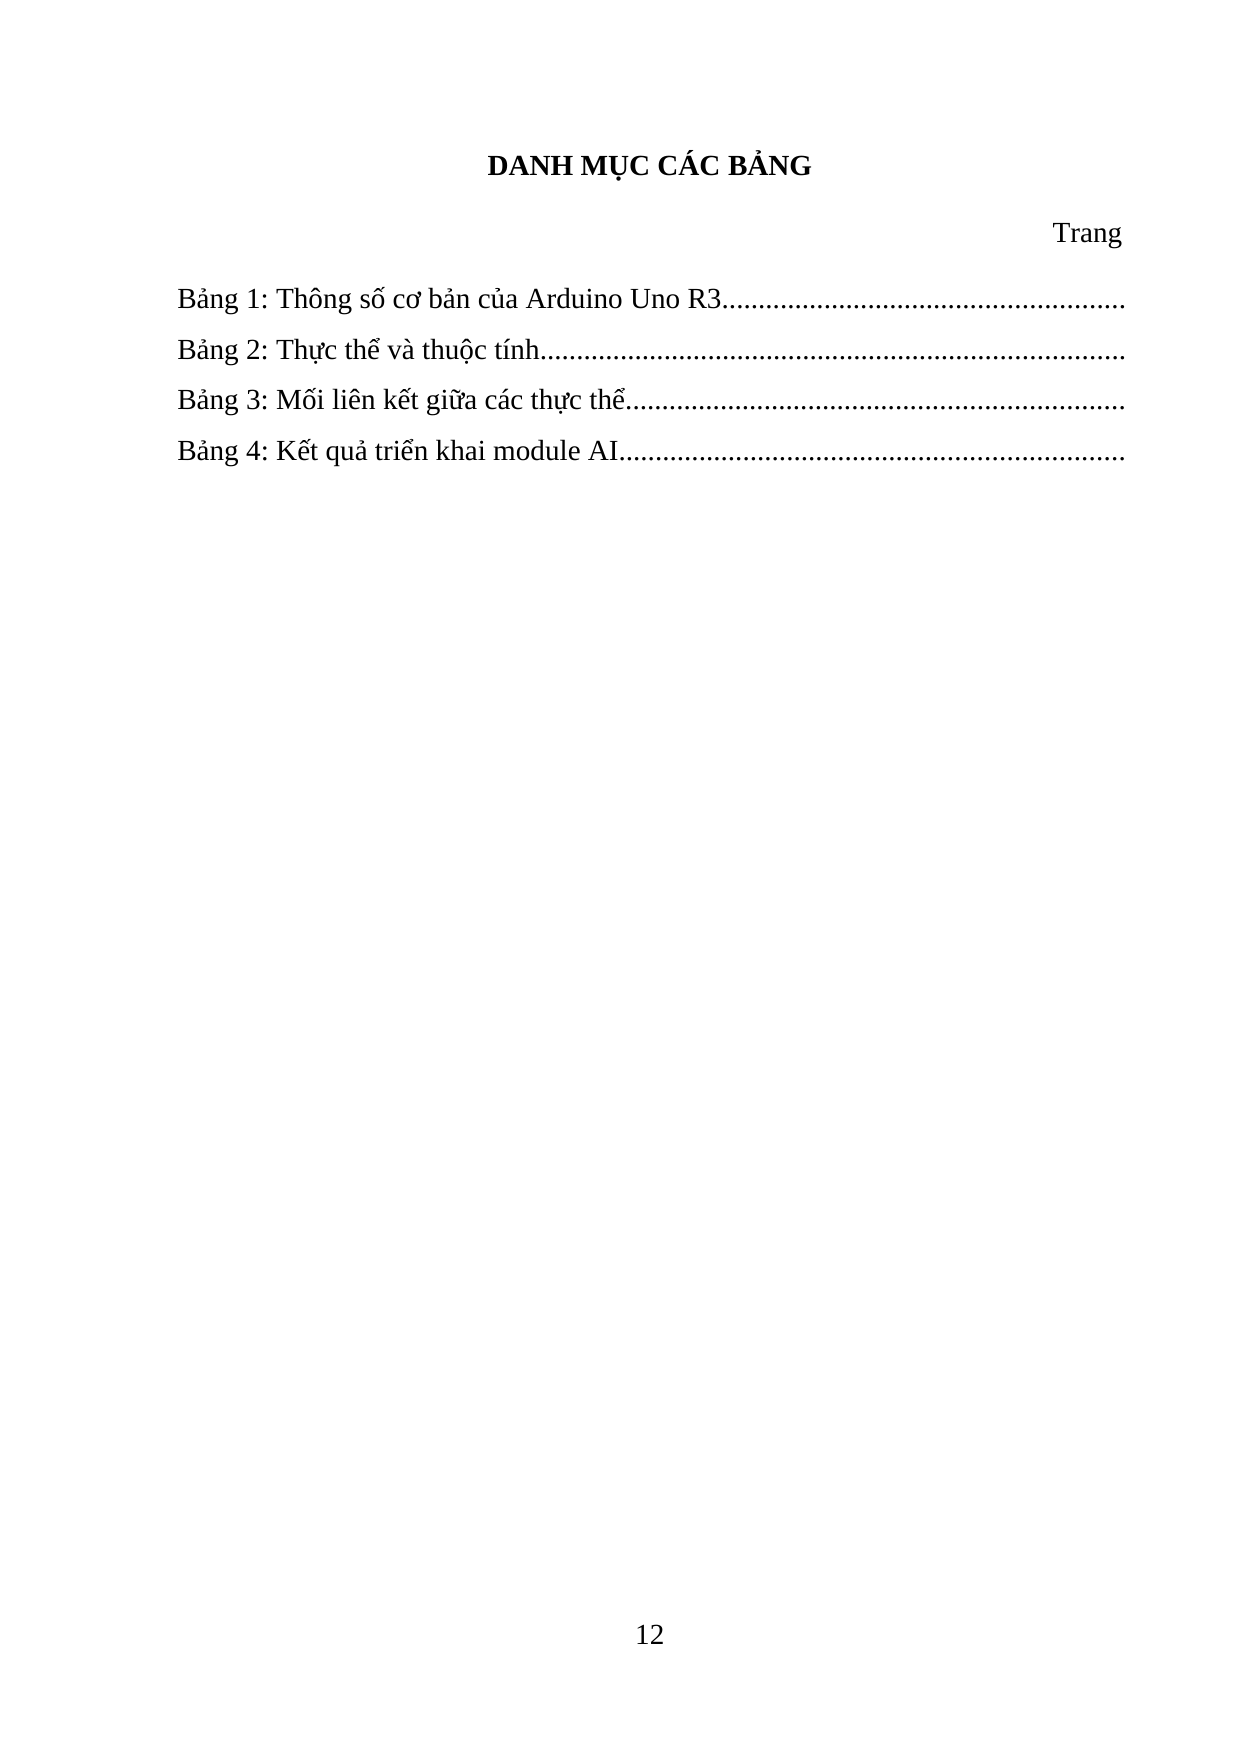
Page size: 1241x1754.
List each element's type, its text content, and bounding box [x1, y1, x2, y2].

text Bảng 4: Kết quả triển khai module AI 78 [177, 433, 1122, 466]
text Bảng 3: Mối liên kết giữa các thực thể 75 [177, 382, 1122, 416]
text Trang [177, 215, 1122, 248]
text Bảng 1: Thông số cơ bản của Arduino Uno R3 37 [177, 282, 1122, 315]
text Bảng 2: Thực thể và thuộc tính 75 [177, 332, 1122, 366]
subtitle DANH MỤC CÁC BẢNG [177, 148, 1122, 181]
